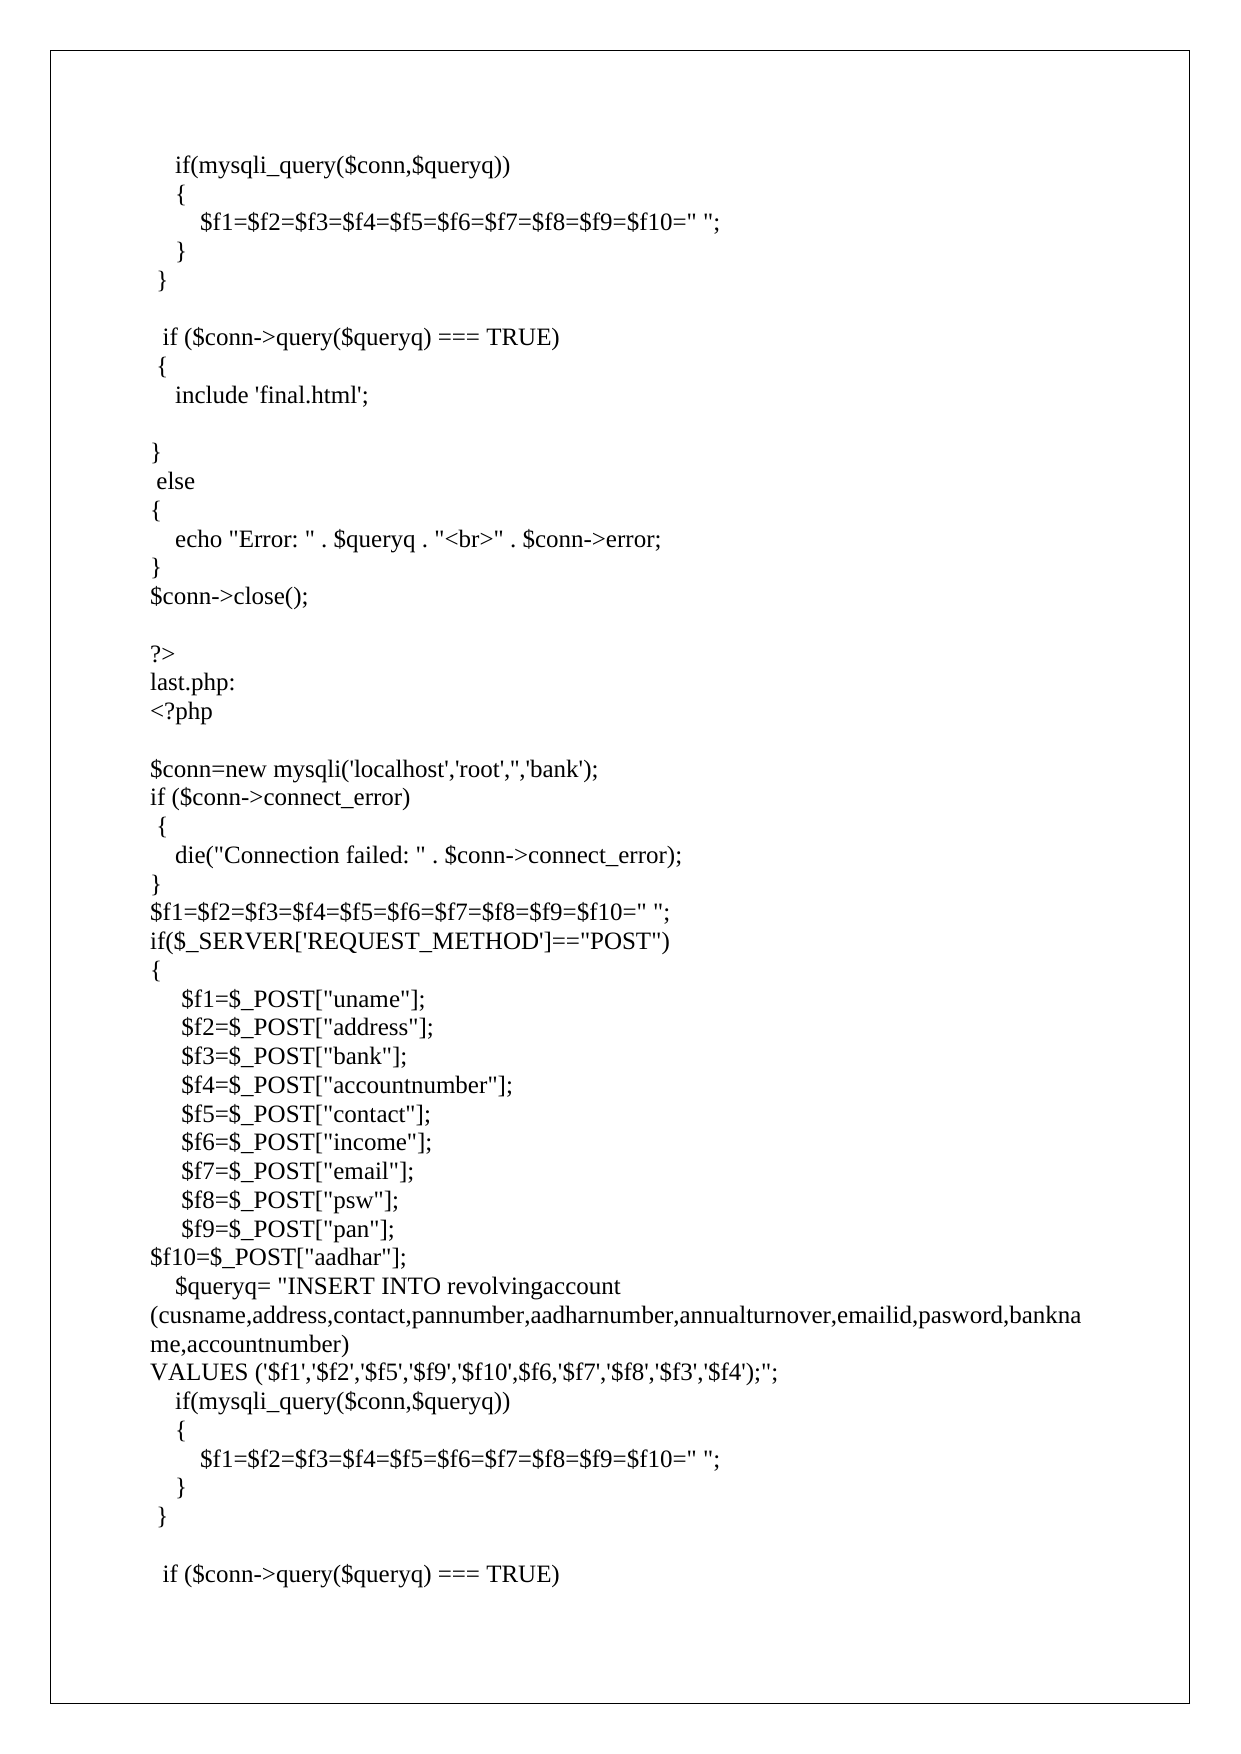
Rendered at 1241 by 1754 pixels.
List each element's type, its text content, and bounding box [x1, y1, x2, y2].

text $f4=$_POST["accountnumber"]; [150, 1070, 1090, 1099]
text else [150, 466, 1090, 495]
text VALUES ('$f1','$f2','$f5','$f9','$f10',$f6,'$f7','$f8','$f3','$f4');"; [150, 1357, 1090, 1386]
text last.php: [150, 667, 1090, 696]
text $f1=$f2=$f3=$f4=$f5=$f6=$f7=$f8=$f9=$f10=" "; [150, 1444, 1090, 1472]
text include 'final.html'; [150, 380, 1090, 409]
text $f8=$_POST["psw"]; [150, 1185, 1090, 1214]
text $f10=$_POST["aadhar"]; [150, 1242, 1090, 1271]
text } [150, 1501, 1090, 1530]
text } [150, 869, 1090, 897]
text $f1=$f2=$f3=$f4=$f5=$f6=$f7=$f8=$f9=$f10=" "; [150, 897, 1090, 926]
text $f3=$_POST["bank"]; [150, 1041, 1090, 1070]
text if ($conn->connect_error) [150, 782, 1090, 811]
text $f5=$_POST["contact"]; [150, 1099, 1090, 1127]
text { [150, 955, 1090, 984]
text { [150, 811, 1090, 840]
text $f7=$_POST["email"]; [150, 1156, 1090, 1185]
text if(mysqli_query($conn,$queryq)) [150, 1386, 1090, 1415]
text $f1=$_POST["uname"]; [150, 984, 1090, 1012]
text <?php [150, 696, 1090, 725]
text } [150, 265, 1090, 294]
text $f2=$_POST["address"]; [150, 1012, 1090, 1041]
text if(mysqli_query($conn,$queryq)) [150, 150, 1090, 179]
text if ($conn->query($queryq) === TRUE) [150, 322, 1090, 351]
text { [150, 1415, 1090, 1444]
text { [150, 179, 1090, 207]
text ?> [150, 639, 1090, 667]
text if ($conn->query($queryq) === TRUE) [150, 1559, 1090, 1587]
text $f9=$_POST["pan"]; [150, 1214, 1090, 1242]
text { [150, 495, 1090, 524]
text $f6=$_POST["income"]; [150, 1127, 1090, 1156]
text } [150, 437, 1090, 466]
text $conn->close(); [150, 581, 1090, 610]
text $f1=$f2=$f3=$f4=$f5=$f6=$f7=$f8=$f9=$f10=" "; [150, 207, 1090, 236]
text } [150, 552, 1090, 581]
text if($_SERVER['REQUEST_METHOD']=="POST") [150, 926, 1090, 955]
text $queryq= "INSERT INTO revolvingaccount (cusname,address,contact,pannumber,aadharnumber,annualturnover,emailid,pasword,bankname,accountnumber) [150, 1271, 1090, 1357]
text } [150, 1472, 1090, 1501]
text $conn=new mysqli('localhost','root','','bank'); [150, 754, 1090, 782]
text die("Connection failed: " . $conn->connect_error); [150, 840, 1090, 869]
text { [150, 351, 1090, 380]
text } [150, 236, 1090, 265]
text echo "Error: " . $queryq . "<br>" . $conn->error; [150, 524, 1090, 552]
